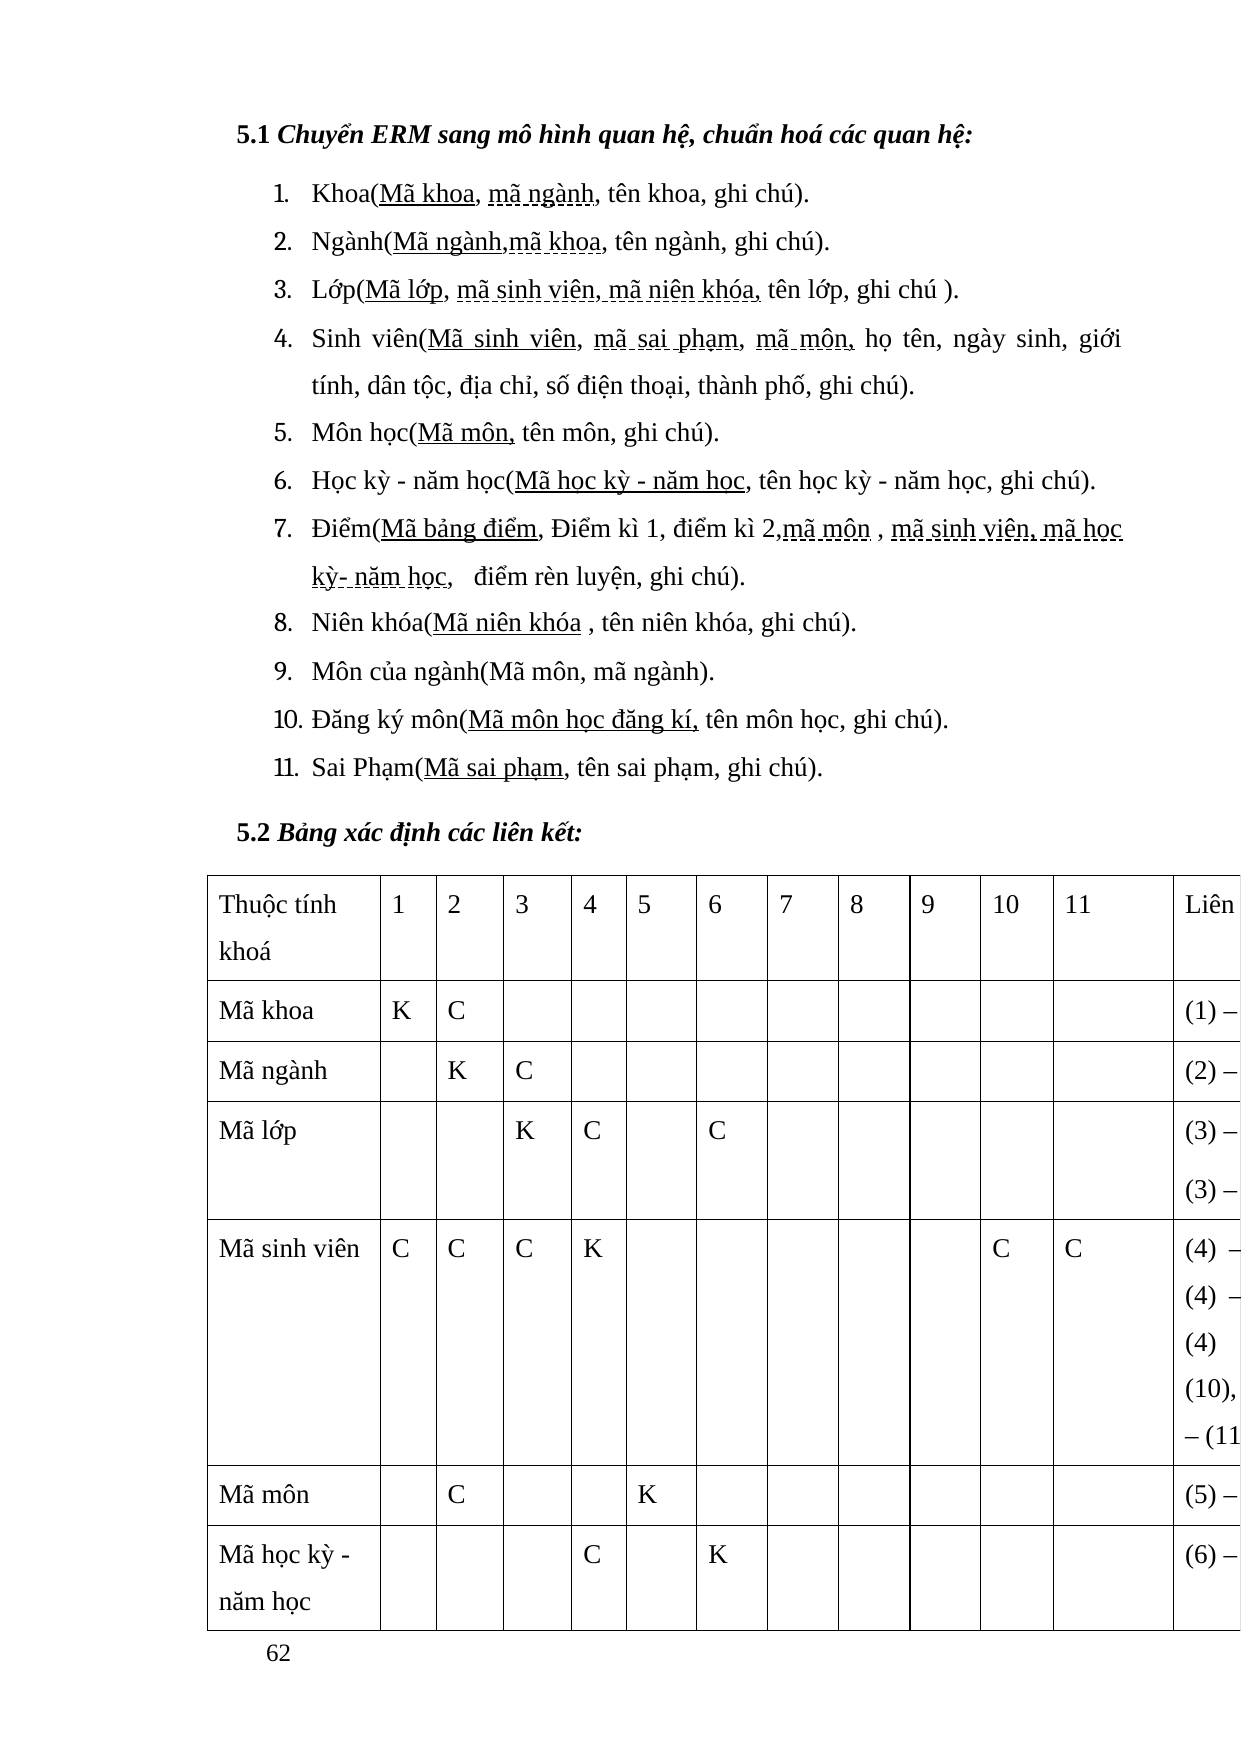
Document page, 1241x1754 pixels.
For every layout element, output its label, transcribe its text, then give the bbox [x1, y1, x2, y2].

table_cell [981, 981, 1053, 1041]
subtitle 5.2 Bảng xác định các liên kết: [207, 816, 1122, 847]
table_cell (5) – (2) [1174, 1466, 1240, 1525]
table_cell [768, 1526, 838, 1630]
table_cell (4) – (1), (4) – (3), (4) – (10), (4) – (11) [1174, 1220, 1240, 1464]
table_cell [839, 1042, 909, 1101]
table_header 2 [437, 876, 503, 980]
table_cell [911, 1466, 980, 1525]
table_cell [839, 1526, 909, 1630]
table_cell Mã lớp [208, 1102, 380, 1219]
table_cell C [1054, 1220, 1173, 1464]
table_cell C [437, 1220, 503, 1464]
table_cell C [437, 1466, 503, 1525]
table_cell [437, 1102, 503, 1219]
table_cell K [697, 1526, 767, 1630]
list Đăng ký môn(Mã môn học đăng kí, tên môn học, ghi chú). [274, 703, 1122, 735]
table_cell C [697, 1102, 767, 1219]
table_cell C [381, 1220, 436, 1464]
table_cell (3) – (4), (3) – (6) [1174, 1102, 1240, 1219]
table_cell [697, 1466, 767, 1525]
table_cell C [981, 1220, 1053, 1464]
list Lớp(Mã lớp, mã sinh viên, mã niên khóa, tên lớp, ghi chú ). [274, 273, 1122, 306]
table_header 10 [981, 876, 1053, 980]
list Sai Phạm(Mã sai phạm, tên sai phạm, ghi chú). [274, 751, 1122, 783]
table_cell [981, 1102, 1053, 1219]
table_header 9 [911, 876, 980, 980]
table_cell [627, 1102, 696, 1219]
table_cell [981, 1526, 1053, 1630]
table_header 1 [381, 876, 436, 980]
table_cell C [504, 1220, 571, 1464]
list Học kỳ - năm học(Mã học kỳ - năm học, tên học kỳ - năm học, ghi chú). [274, 464, 1122, 496]
table_cell [437, 1526, 503, 1630]
table_cell Mã ngành [208, 1042, 380, 1101]
table_cell [504, 1466, 571, 1525]
table_cell C [504, 1042, 571, 1101]
table_cell [1054, 981, 1173, 1041]
table_cell [768, 1102, 838, 1219]
table_header 4 [572, 876, 626, 980]
table_cell K [572, 1220, 626, 1464]
table_cell [768, 1220, 838, 1464]
table_cell [504, 981, 571, 1041]
list Môn học(Mã môn, tên môn, ghi chú). [274, 416, 1122, 448]
table_cell [911, 1102, 980, 1219]
table_cell [627, 1526, 696, 1630]
table_cell [381, 1526, 436, 1630]
table_cell [572, 1466, 626, 1525]
table_cell (2) – (3) [1174, 1042, 1240, 1101]
table_cell K [437, 1042, 503, 1101]
table_cell [697, 1220, 767, 1464]
table_cell (6) – (4) [1174, 1526, 1240, 1630]
table_cell [839, 981, 909, 1041]
table_cell Mã học kỳ - năm học [208, 1526, 380, 1630]
table_cell [381, 1042, 436, 1101]
list Ngành(Mã ngành,mã khoa, tên ngành, ghi chú). [274, 225, 1122, 257]
table_header 8 [839, 876, 909, 980]
table_cell [911, 981, 980, 1041]
table_cell [504, 1526, 571, 1630]
table_cell [697, 981, 767, 1041]
table_header 3 [504, 876, 571, 980]
table_cell [1054, 1102, 1173, 1219]
table_cell [627, 981, 696, 1041]
table_cell [1054, 1526, 1173, 1630]
table_cell [768, 1466, 838, 1525]
table_cell [911, 1220, 980, 1464]
table_cell [1054, 1042, 1173, 1101]
list Niên khóa(Mã niên khóa , tên niên khóa, ghi chú). [274, 606, 1122, 638]
table_cell K [381, 981, 436, 1041]
table_cell K [504, 1102, 571, 1219]
table_cell [572, 981, 626, 1041]
table_cell C [437, 981, 503, 1041]
table_cell [697, 1042, 767, 1101]
table_cell K [627, 1466, 696, 1525]
table_cell [911, 1042, 980, 1101]
list Sinh viên(Mã sinh viên, mã sai phạm, mã môn, họ tên, ngày sinh, giới tính, dân tộc, địa chỉ, số điện thoại, thành phố, ghi chú). [274, 322, 1122, 400]
table_header Liên kết [1174, 876, 1240, 980]
table_cell Mã khoa [208, 981, 380, 1041]
table_cell [839, 1220, 909, 1464]
table_cell [981, 1466, 1053, 1525]
table_cell [768, 981, 838, 1041]
table_cell [768, 1042, 838, 1101]
list Điểm(Mã bảng điểm, Điểm kì 1, điểm kì 2,mã môn , mã sinh viên, mã học kỳ- năm học, điểm rèn luyện, ghi chú). [274, 512, 1122, 591]
table_cell C [572, 1526, 626, 1630]
table_cell [839, 1102, 909, 1219]
list Môn của ngành(Mã môn, mã ngành). [274, 654, 1122, 687]
list Khoa(Mã khoa, mã ngành, tên khoa, ghi chú). [274, 177, 1122, 209]
table_cell (1) – (2) [1174, 981, 1240, 1041]
subtitle 5.1 Chuyển ERM sang mô hình quan hệ, chuẩn hoá các quan hệ: [207, 118, 1122, 149]
table_cell [381, 1466, 436, 1525]
table_cell [627, 1042, 696, 1101]
table_header 5 [627, 876, 696, 980]
table_header Thuộc tính khoá [208, 876, 380, 980]
table_cell [981, 1042, 1053, 1101]
table_header 7 [768, 876, 838, 980]
table_cell [911, 1526, 980, 1630]
table_cell Mã sinh viên [208, 1220, 380, 1464]
table_cell C [572, 1102, 626, 1219]
table_cell [839, 1466, 909, 1525]
table_cell Mã môn [208, 1466, 380, 1525]
table_cell [1054, 1466, 1173, 1525]
table_cell [381, 1102, 436, 1219]
table_cell [627, 1220, 696, 1464]
table_cell [572, 1042, 626, 1101]
table_header 11 [1054, 876, 1173, 980]
table_header 6 [697, 876, 767, 980]
